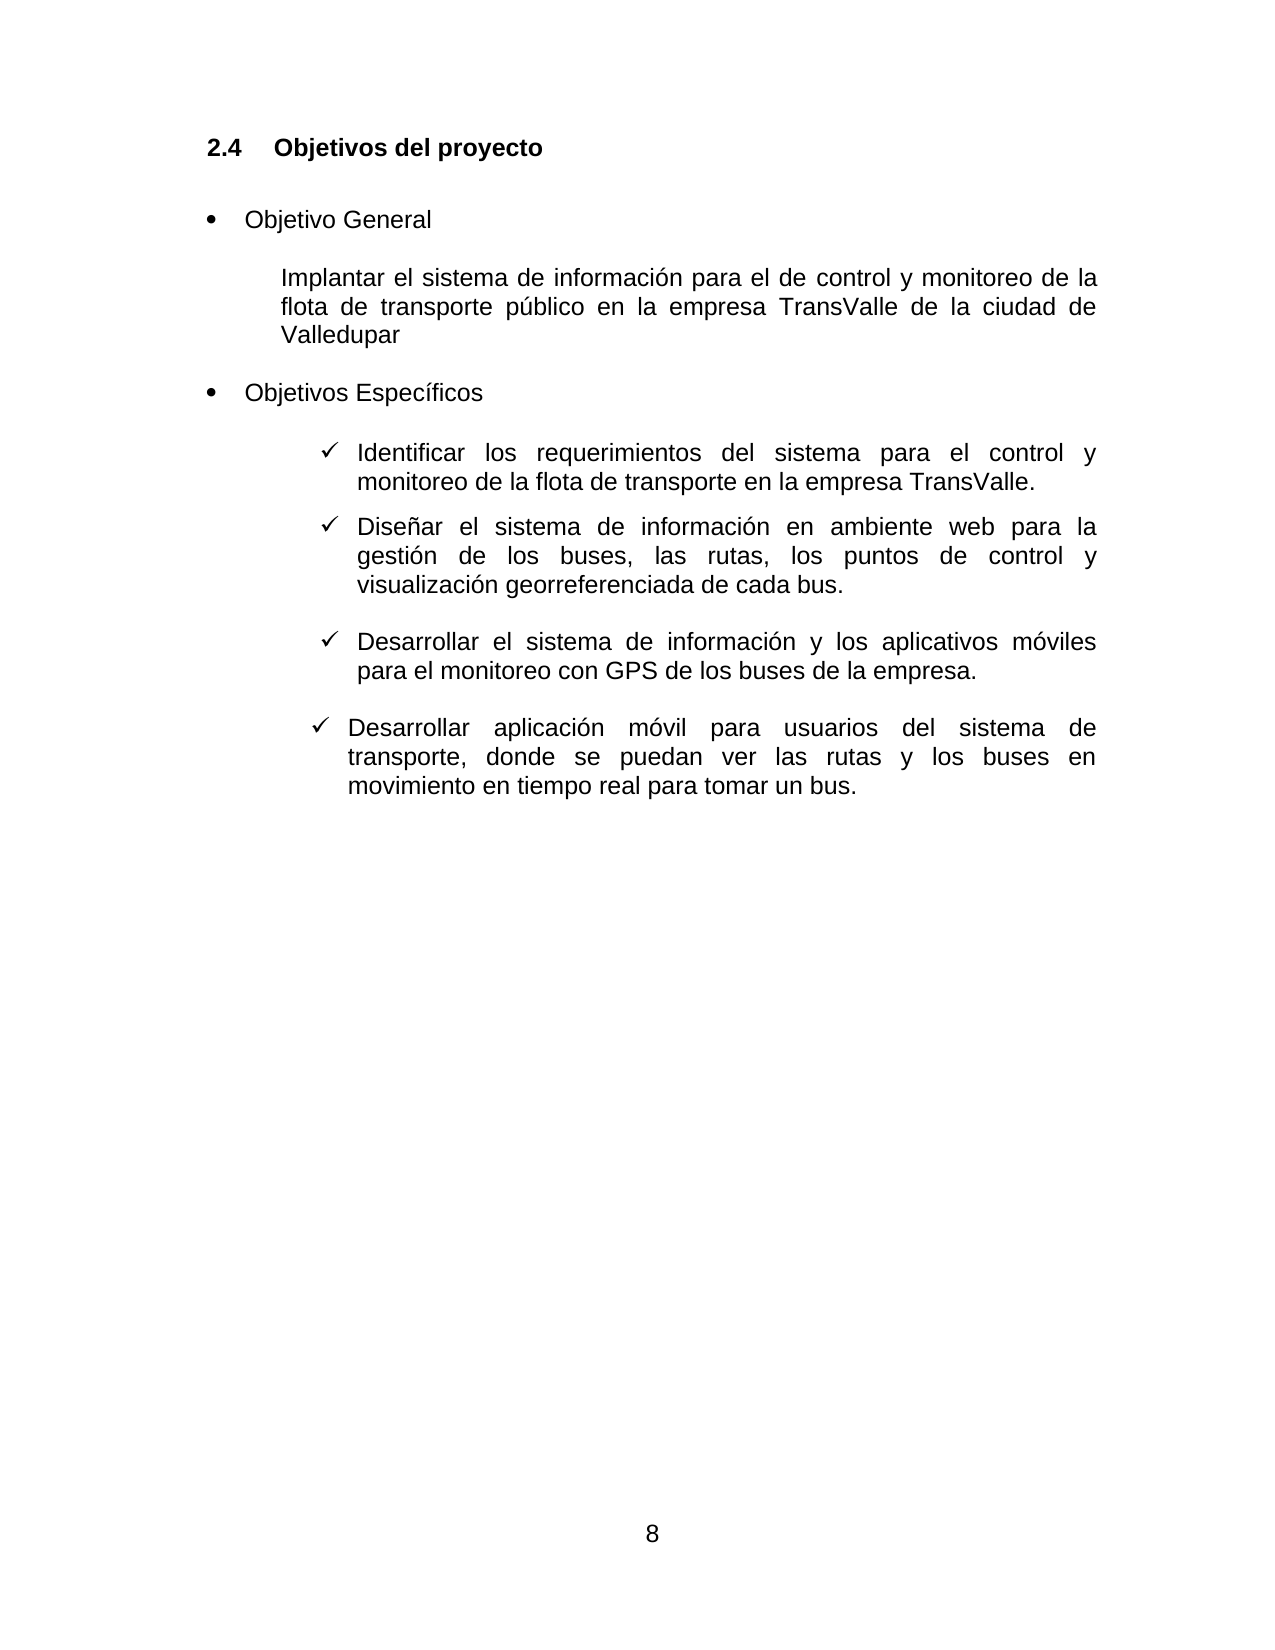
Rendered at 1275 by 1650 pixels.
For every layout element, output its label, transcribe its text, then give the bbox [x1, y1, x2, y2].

list Diseñar el sistema de información en ambiente web para la gestión de los buses, las rutas, los puntos de control y visualización georreferenciada de cada bus. [319, 512, 1098, 598]
list Desarrollar el sistema de información y los aplicativos móviles para el monitoreo con GPS de los buses de la empresa. [319, 627, 1098, 685]
list Identificar los requerimientos del sistema para el control y monitoreo de la flota de transporte en la empresa TransValle. [319, 438, 1098, 495]
text Implantar el sistema de información para el de control y monitoreo de la flota de transporte público en la empresa TransValle de la ciudad de Valledupar [281, 263, 1098, 349]
list Desarrollar aplicación móvil para usuarios del sistema de transporte, donde se puedan ver las rutas y los buses en movimiento en tiempo real para tomar un bus. [310, 713, 1098, 800]
list Objetivo General [207, 205, 1098, 234]
subtitle Objetivos del proyecto [207, 133, 1098, 162]
list Objetivos Específicos [207, 378, 1098, 407]
